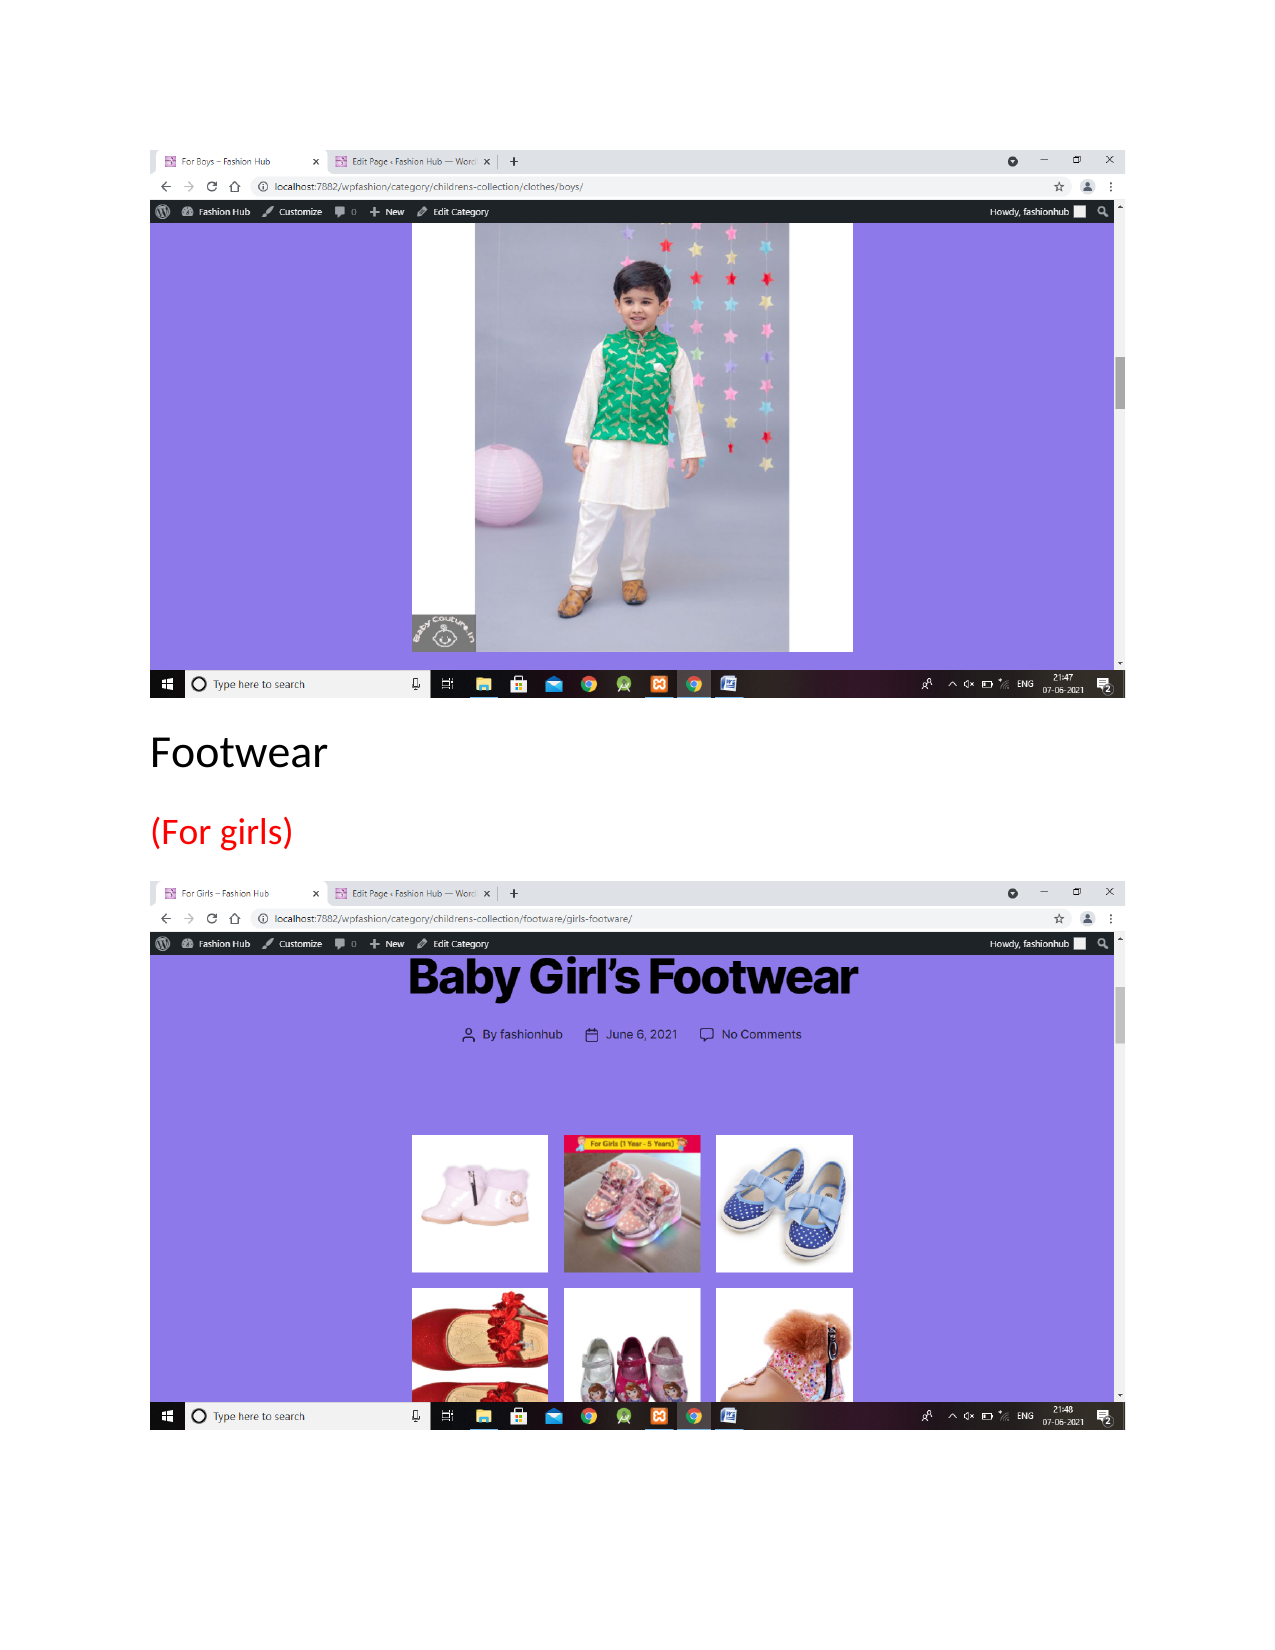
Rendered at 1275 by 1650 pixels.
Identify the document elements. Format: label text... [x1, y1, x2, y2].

picture [150, 150, 1125, 698]
text Footwear [150, 723, 1125, 779]
picture [150, 881, 1125, 1430]
text (For girls) [150, 808, 1125, 854]
